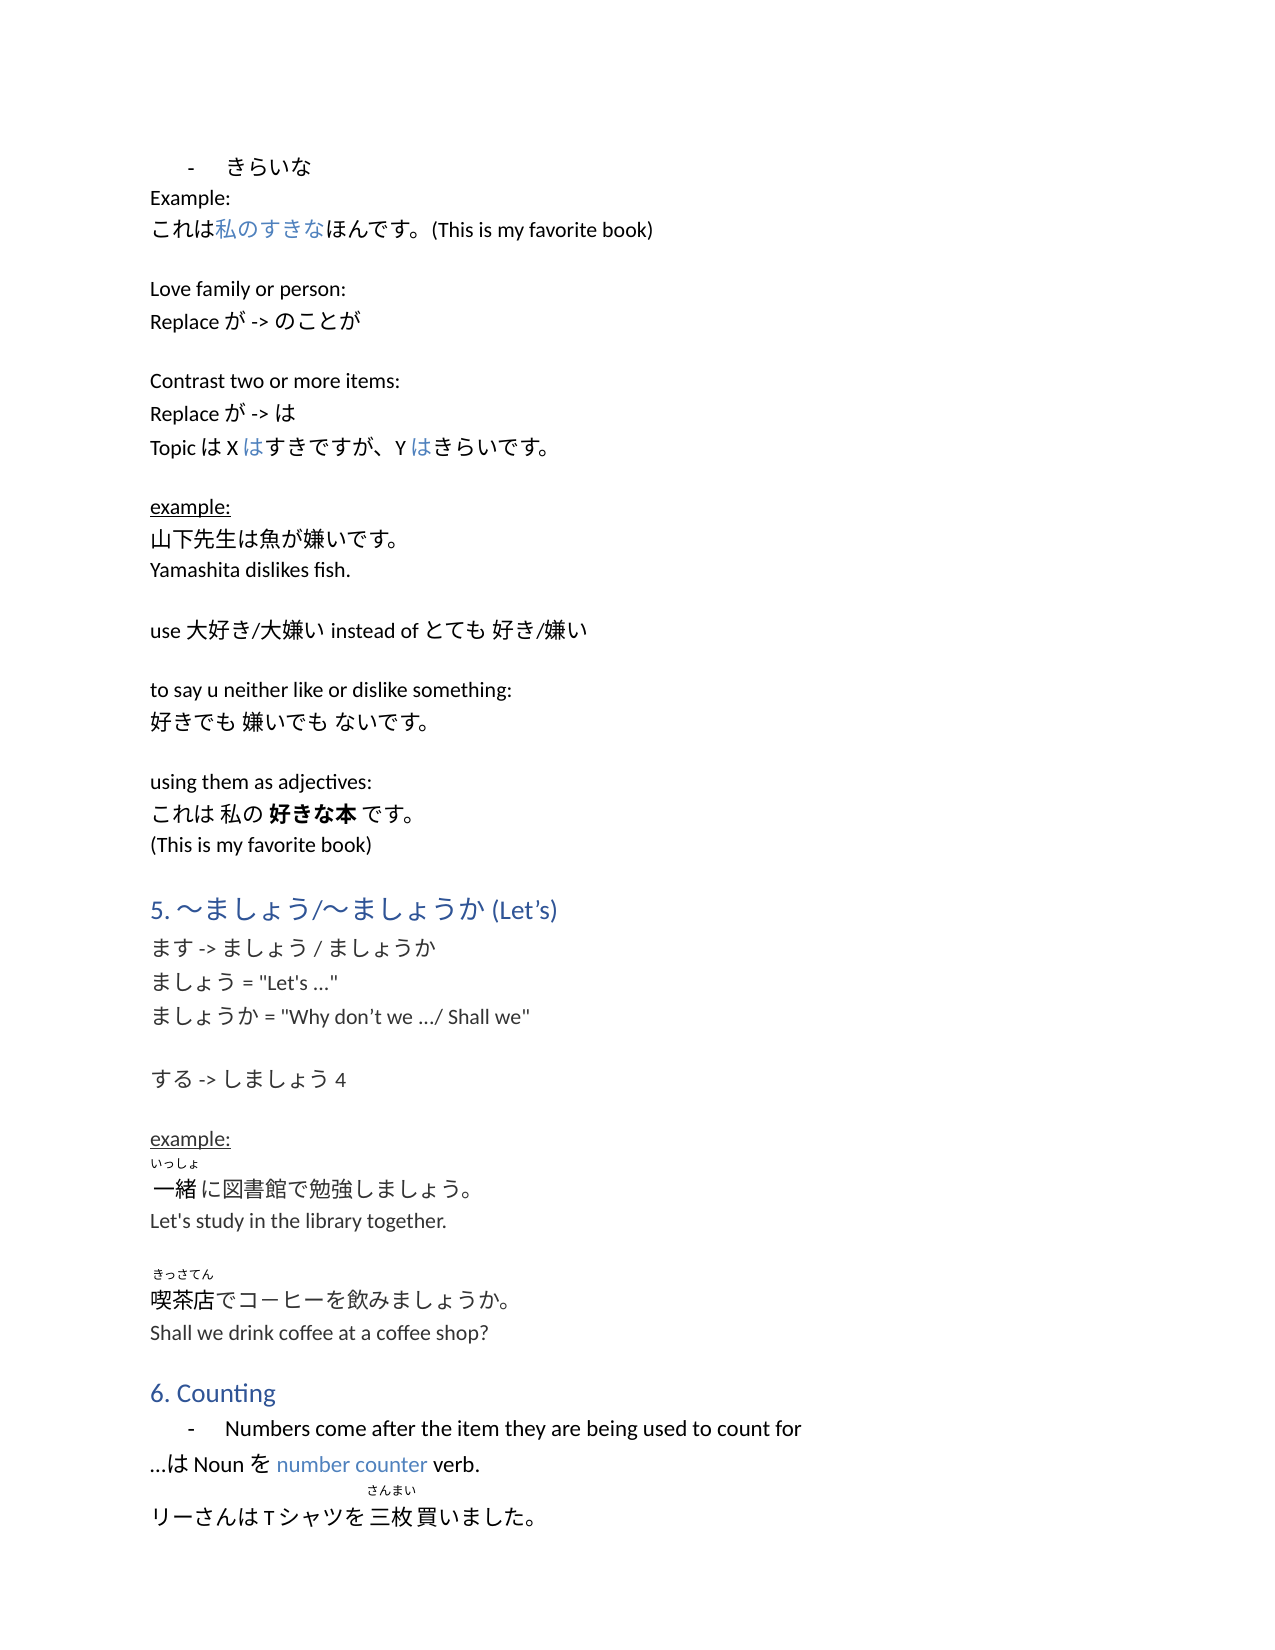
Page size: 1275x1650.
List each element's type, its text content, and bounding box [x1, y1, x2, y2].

text Yamashita dislikes fish. [150, 556, 1125, 582]
text ましょう = "Let's ..." [150, 965, 1125, 997]
text TopicはXはすきですが、Yはきらいです。 [150, 430, 1125, 462]
text ましょうか = "Why don’t we .../ Shall we" [150, 999, 1125, 1031]
text Replace が -> は [150, 396, 1125, 427]
text …はNounをnumber counter verb. [150, 1446, 1125, 1479]
text 山下先生は魚が嫌いです。 [150, 522, 1125, 553]
text リーさんはTシャツを買いました。 [150, 1481, 1125, 1531]
text これは私のすきなほんです。(This is my favorite book) [150, 212, 1125, 244]
text to say u neither like or dislike something: [150, 676, 1125, 703]
text example: [150, 1125, 1125, 1152]
text (This is my favorite book) [150, 831, 1125, 857]
text Love family or person: [150, 275, 1125, 302]
text Let's study in the library together. [150, 1207, 1125, 1234]
text でコ－ヒーを飲みましょうか。 [150, 1265, 1125, 1315]
text using them as adjectives: [150, 768, 1125, 794]
text Example: [150, 184, 1125, 210]
text Shall we drink coffee at a coffee shop? [150, 1319, 1125, 1345]
text use 大好き/大嫌い instead of とても 好き/嫌い [150, 613, 1125, 645]
list きらいな [187, 149, 1125, 181]
subtitle Counting [150, 1376, 1125, 1409]
text 好きでも 嫌いでも ないです。 [150, 705, 1125, 737]
text ます -> ましょう / ましょうか [150, 931, 1125, 962]
text Replace が -> のことが [150, 304, 1125, 336]
text に図書館で勉強しましょう。 [150, 1154, 1125, 1203]
text example: [150, 493, 1125, 519]
list Numbers come after the item they are being used to count for [187, 1412, 1125, 1443]
text Contrast two or more items: [150, 367, 1125, 394]
text これは 私の 好きな本 です。 [150, 797, 1125, 828]
subtitle ～ましょう/～ましょうか (Let’s) [150, 888, 1125, 928]
text する -> しましょう4 [150, 1062, 1125, 1094]
